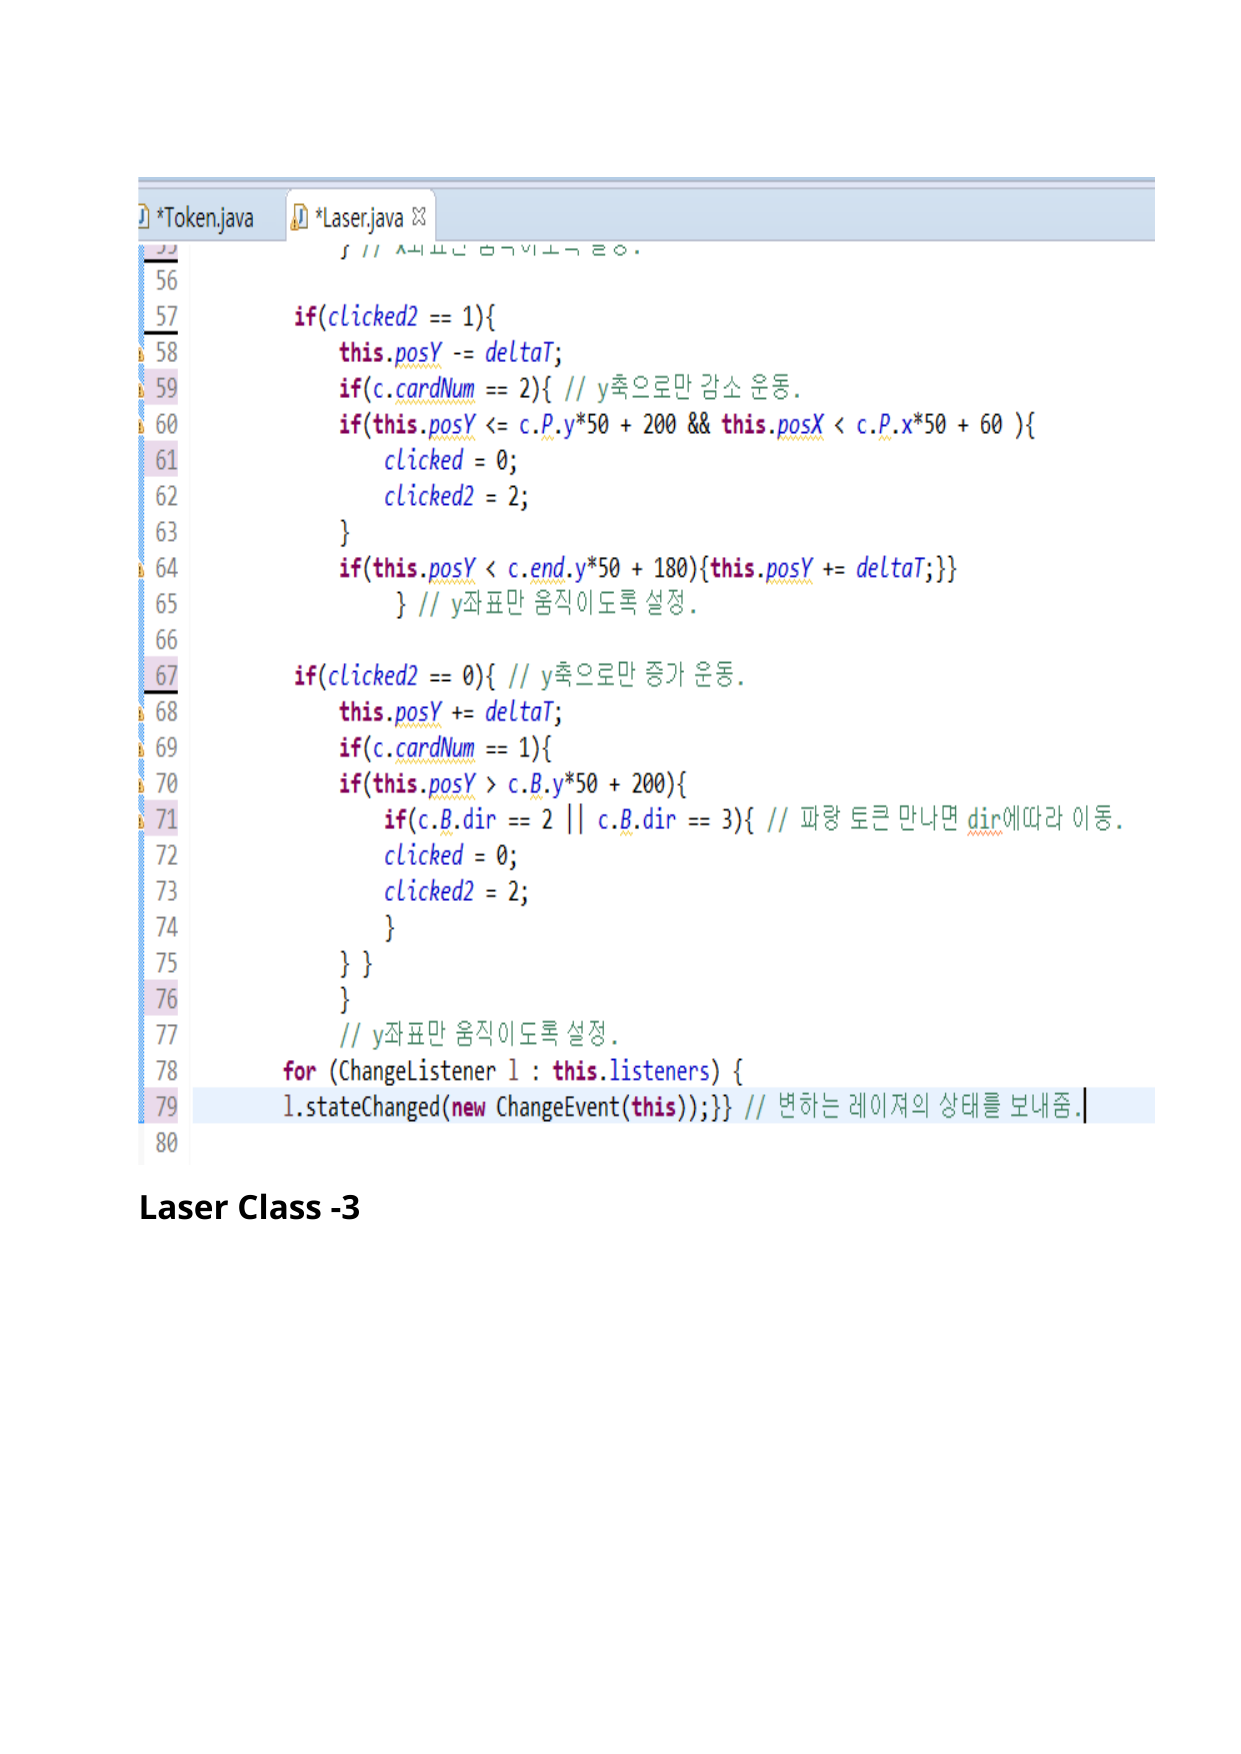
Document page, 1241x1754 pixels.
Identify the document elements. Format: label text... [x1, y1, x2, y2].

picture [138, 177, 1155, 1165]
list Laser Class -3 [138, 1183, 1090, 1229]
